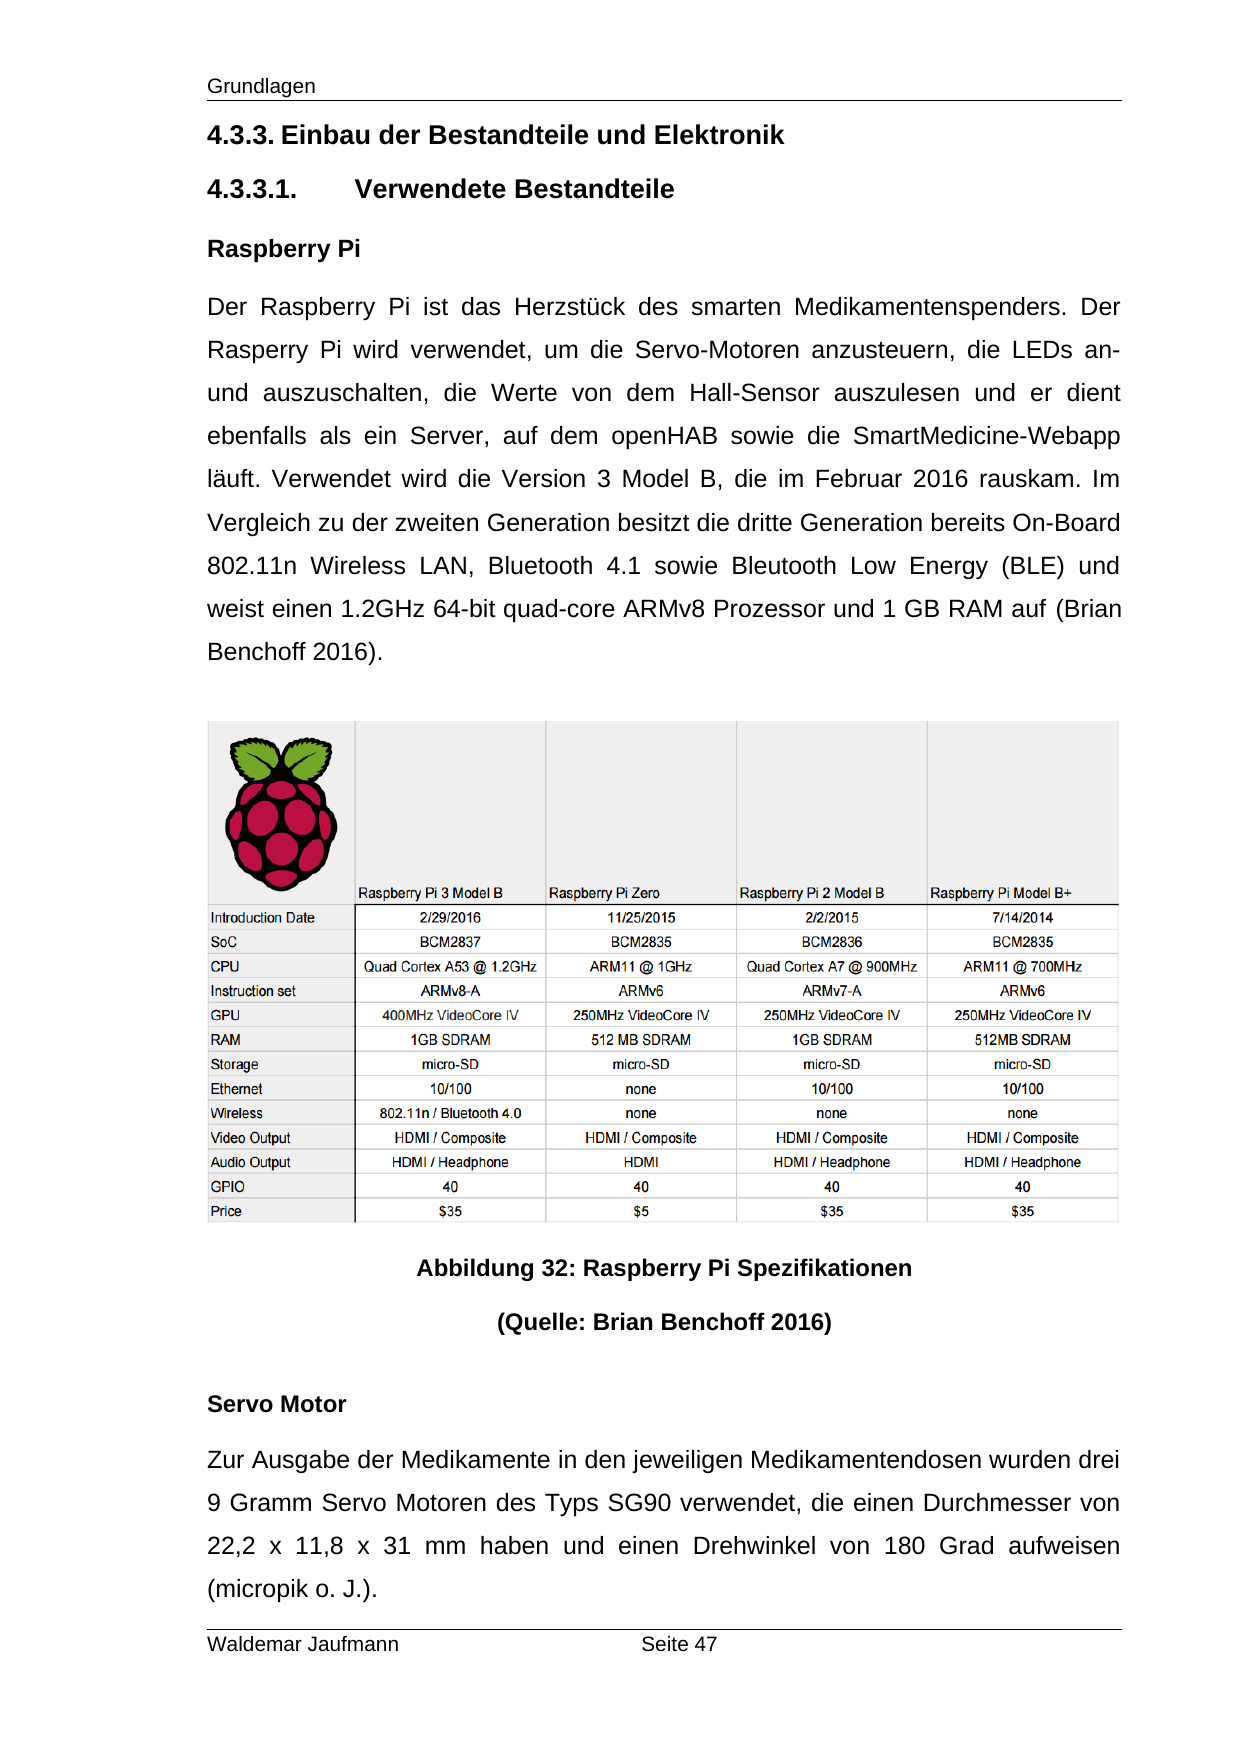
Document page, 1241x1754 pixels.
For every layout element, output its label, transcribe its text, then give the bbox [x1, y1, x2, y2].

text Abbildung 32: Raspberry Pi Spezifikationen [207, 1254, 1122, 1282]
text Der Raspberry Pi ist das Herzstück des smarten Medikamentenspenders. Der Rasperry Pi wird verwendet, um die Servo-Motoren anzusteuern, die LEDs an- und auszuschalten, die Werte von dem Hall-Sensor auszulesen und er dient ebenfalls als ein Server, auf dem openHAB sowie die SmartMedicine-Webapp läuft. Verwendet wird die Version 3 Model B, die im Februar 2016 rauskam. Im Vergleich zu der zweiten Generation besitzt die dritte Generation bereits On-Board 802.11n Wireless LAN, Bluetooth 4.1 sowie Bleutooth Low Energy (BLE) und weist einen 1.2GHz 64-bit quad-core ARMv8 Prozessor und 1 GB RAM auf (Brian Benchoff 2016). [207, 292, 1122, 666]
text Zur Ausgabe der Medikamente in den jeweiligen Medikamentendosen wurden drei 9 Gramm Servo Motoren des Typs SG90 verwendet, die einen Durchmesser von 22,2 x 11,8 x 31 mm haben und einen Drehwinkel von 180 Grad aufweisen (micropik o. J.). [207, 1445, 1122, 1603]
picture [207, 721, 1122, 1228]
text (Quelle: Brian Benchoff 2016) [207, 1308, 1122, 1336]
text Servo Motor [207, 1389, 1122, 1417]
text Raspberry Pi [207, 234, 1122, 263]
subtitle Verwendete Bestandteile [207, 172, 1122, 206]
subtitle Einbau der Bestandteile und Elektronik [207, 118, 1122, 151]
